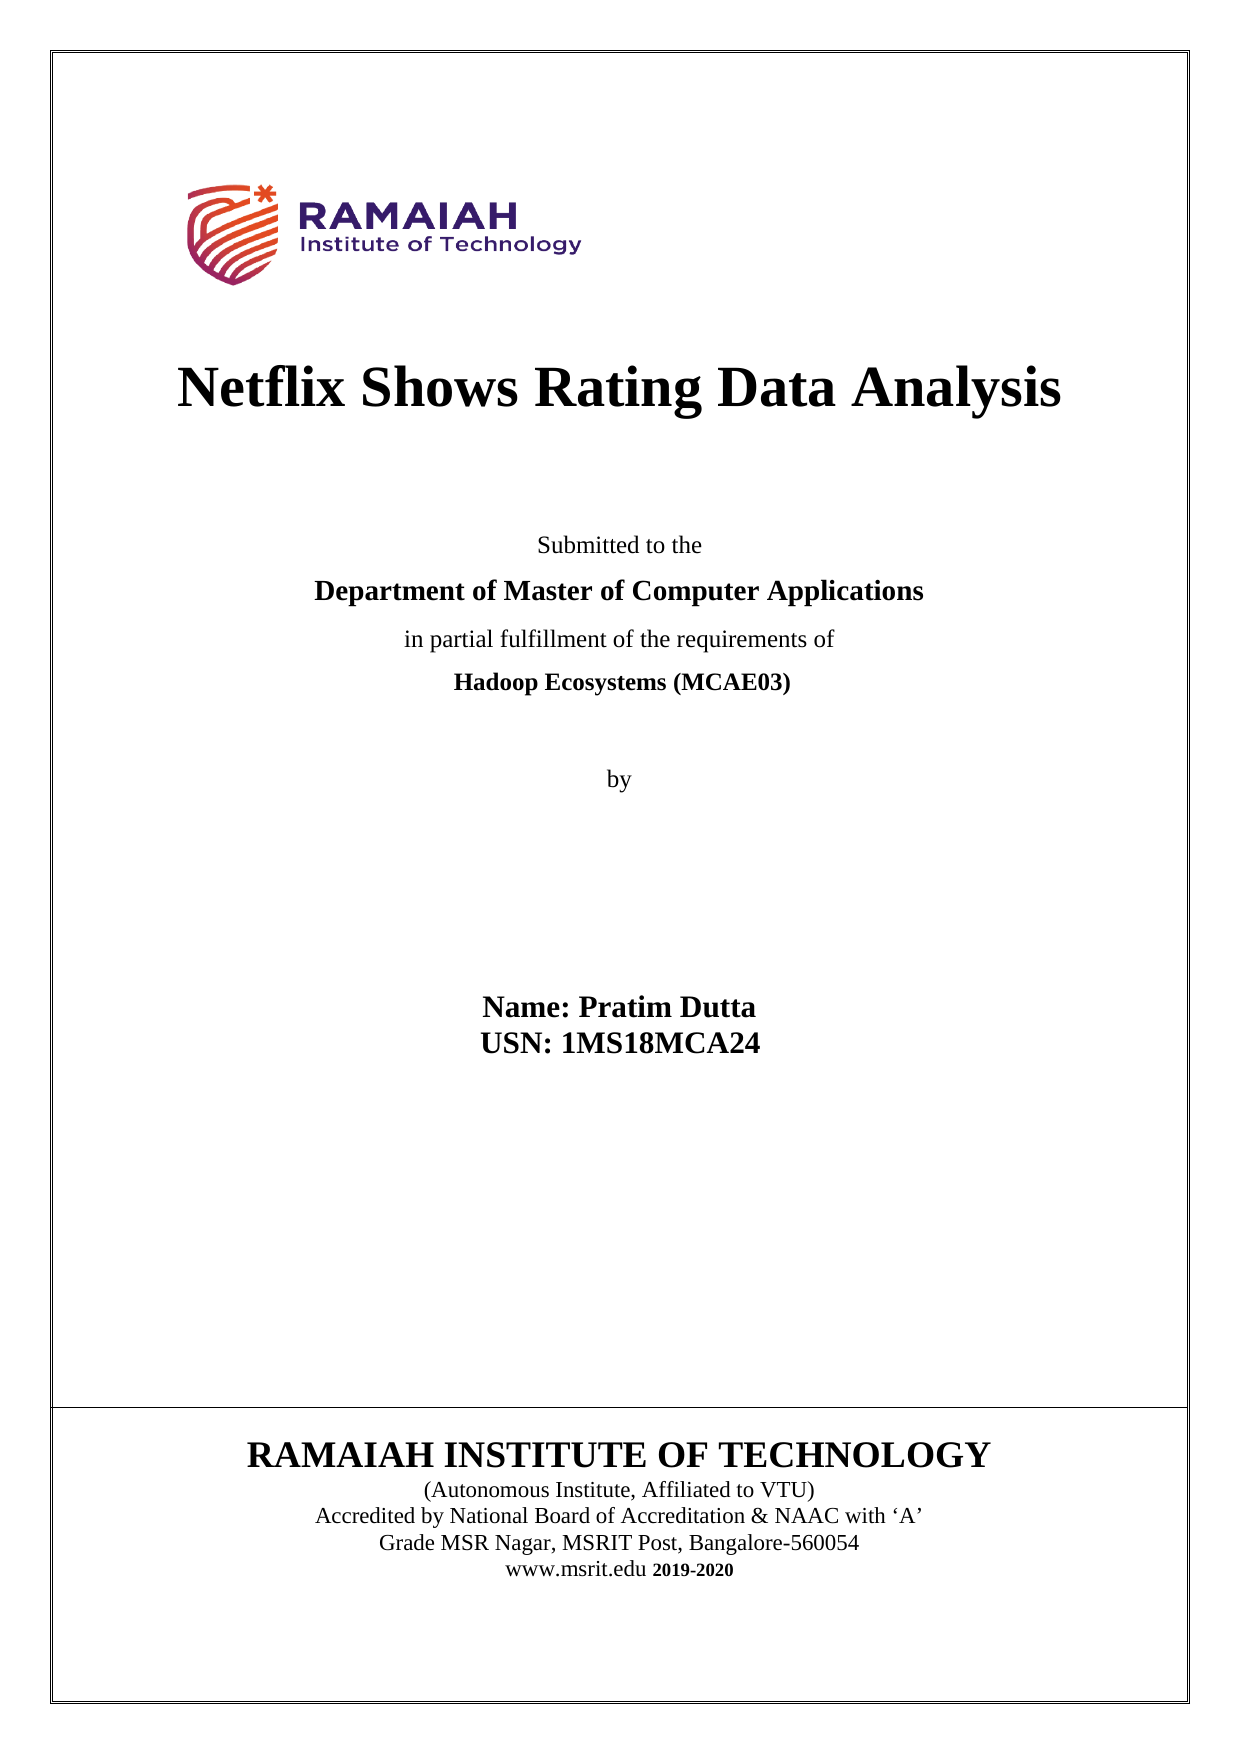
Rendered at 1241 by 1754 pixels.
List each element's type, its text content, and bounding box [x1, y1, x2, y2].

text Submitted to the [156, 530, 1083, 559]
text (Autonomous Institute, Affiliated to VTU) [155, 1476, 1083, 1503]
text in partial fulfillment of the requirements of [155, 624, 1083, 652]
text Accredited by National Board of Accreditation & NAAC with ‘A’ Grade MSR Nagar, MSRIT Post, Bangalore-560054 [308, 1503, 931, 1555]
picture [187, 184, 582, 286]
subtitle Hadoop Ecosystems (MCAE03) [161, 667, 1083, 696]
text RAMAIAH INSTITUTE OF TECHNOLOGY [155, 1433, 1083, 1476]
text www.msrit.edu 2019-2020 [156, 1555, 1083, 1582]
text USN: 1MS18MCA24 [150, 1024, 1090, 1060]
text Department of Master of Computer Applications [155, 573, 1083, 607]
text by [155, 764, 1083, 793]
text Netflix Shows Rating Data Analysis [150, 352, 1090, 419]
title Name: Pratim Dutta [155, 988, 1083, 1024]
